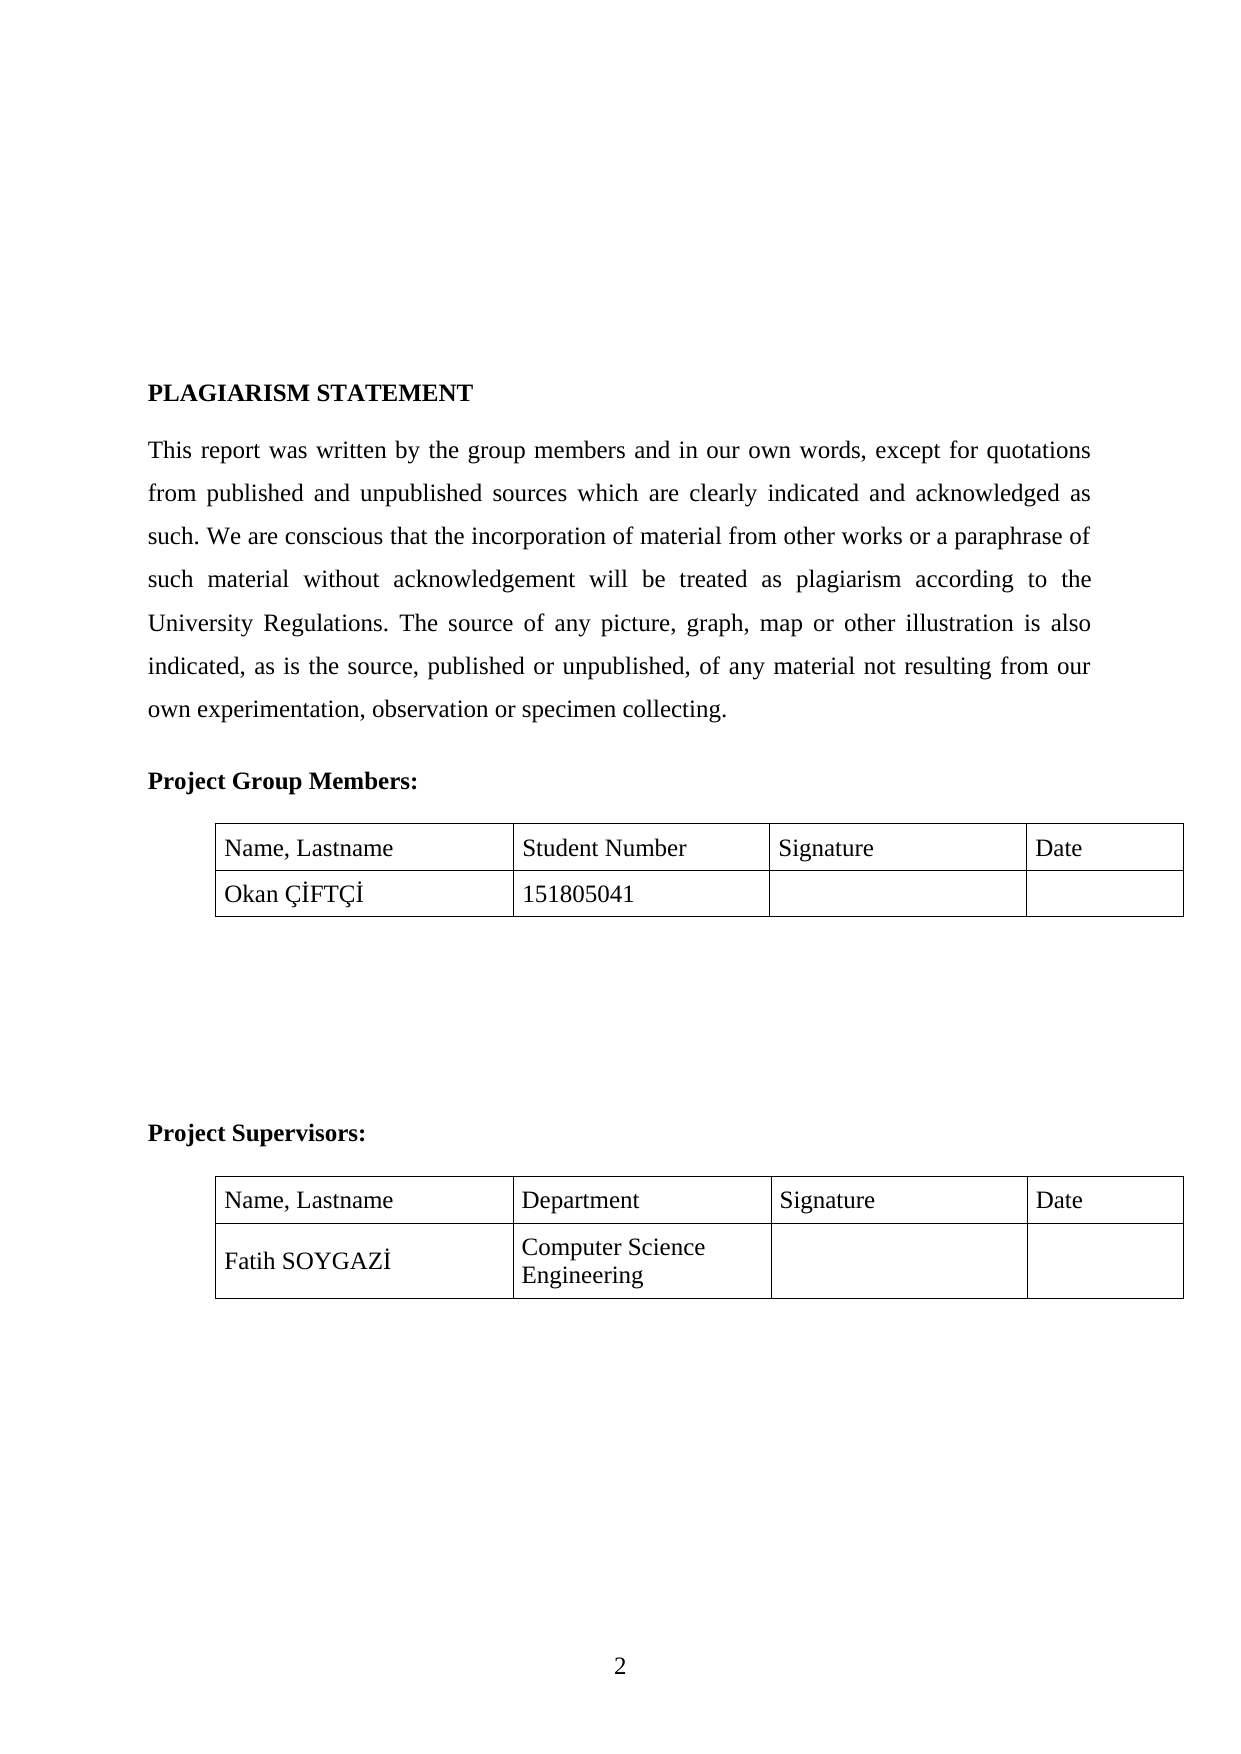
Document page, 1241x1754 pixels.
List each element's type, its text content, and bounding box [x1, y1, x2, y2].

table_cell [770, 871, 1026, 916]
table_cell [772, 1224, 1027, 1298]
table_cell Okan ÇİFTÇİ [216, 871, 513, 916]
subtitle PLAGIARISM STATEMENT [148, 378, 1092, 406]
table_header Student Number [514, 824, 769, 870]
text Project Supervisors: [148, 1118, 1092, 1147]
table_cell Fatih SOYGAZİ [216, 1224, 513, 1298]
table_header Name, Lastname [216, 1177, 513, 1222]
table_header Name, Lastname [216, 824, 513, 870]
table_header Signature [770, 824, 1026, 870]
table_header Date [1028, 1177, 1183, 1222]
table_header Department [514, 1177, 771, 1222]
table_cell [1027, 871, 1183, 916]
table_cell Computer Science Engineering [514, 1224, 771, 1298]
table_cell [1028, 1224, 1183, 1298]
table_header Signature [772, 1177, 1027, 1222]
text Project Group Members: [148, 766, 1092, 794]
table_cell 151805041 [514, 871, 769, 916]
table_header Date [1027, 824, 1183, 870]
text This report was written by the group members and in our own words, except for quotations from published and unpublished sources which are clearly indicated and acknowledged as such. We are conscious that the incorporation of material from other works or a paraphrase of such material without acknowledgement will be treated as plagiarism according to the University Regulations. The source of any picture, graph, map or other illustration is also indicated, as is the source, published or unpublished, of any material not resulting from our own experimentation, observation or specimen collecting. [148, 435, 1092, 723]
